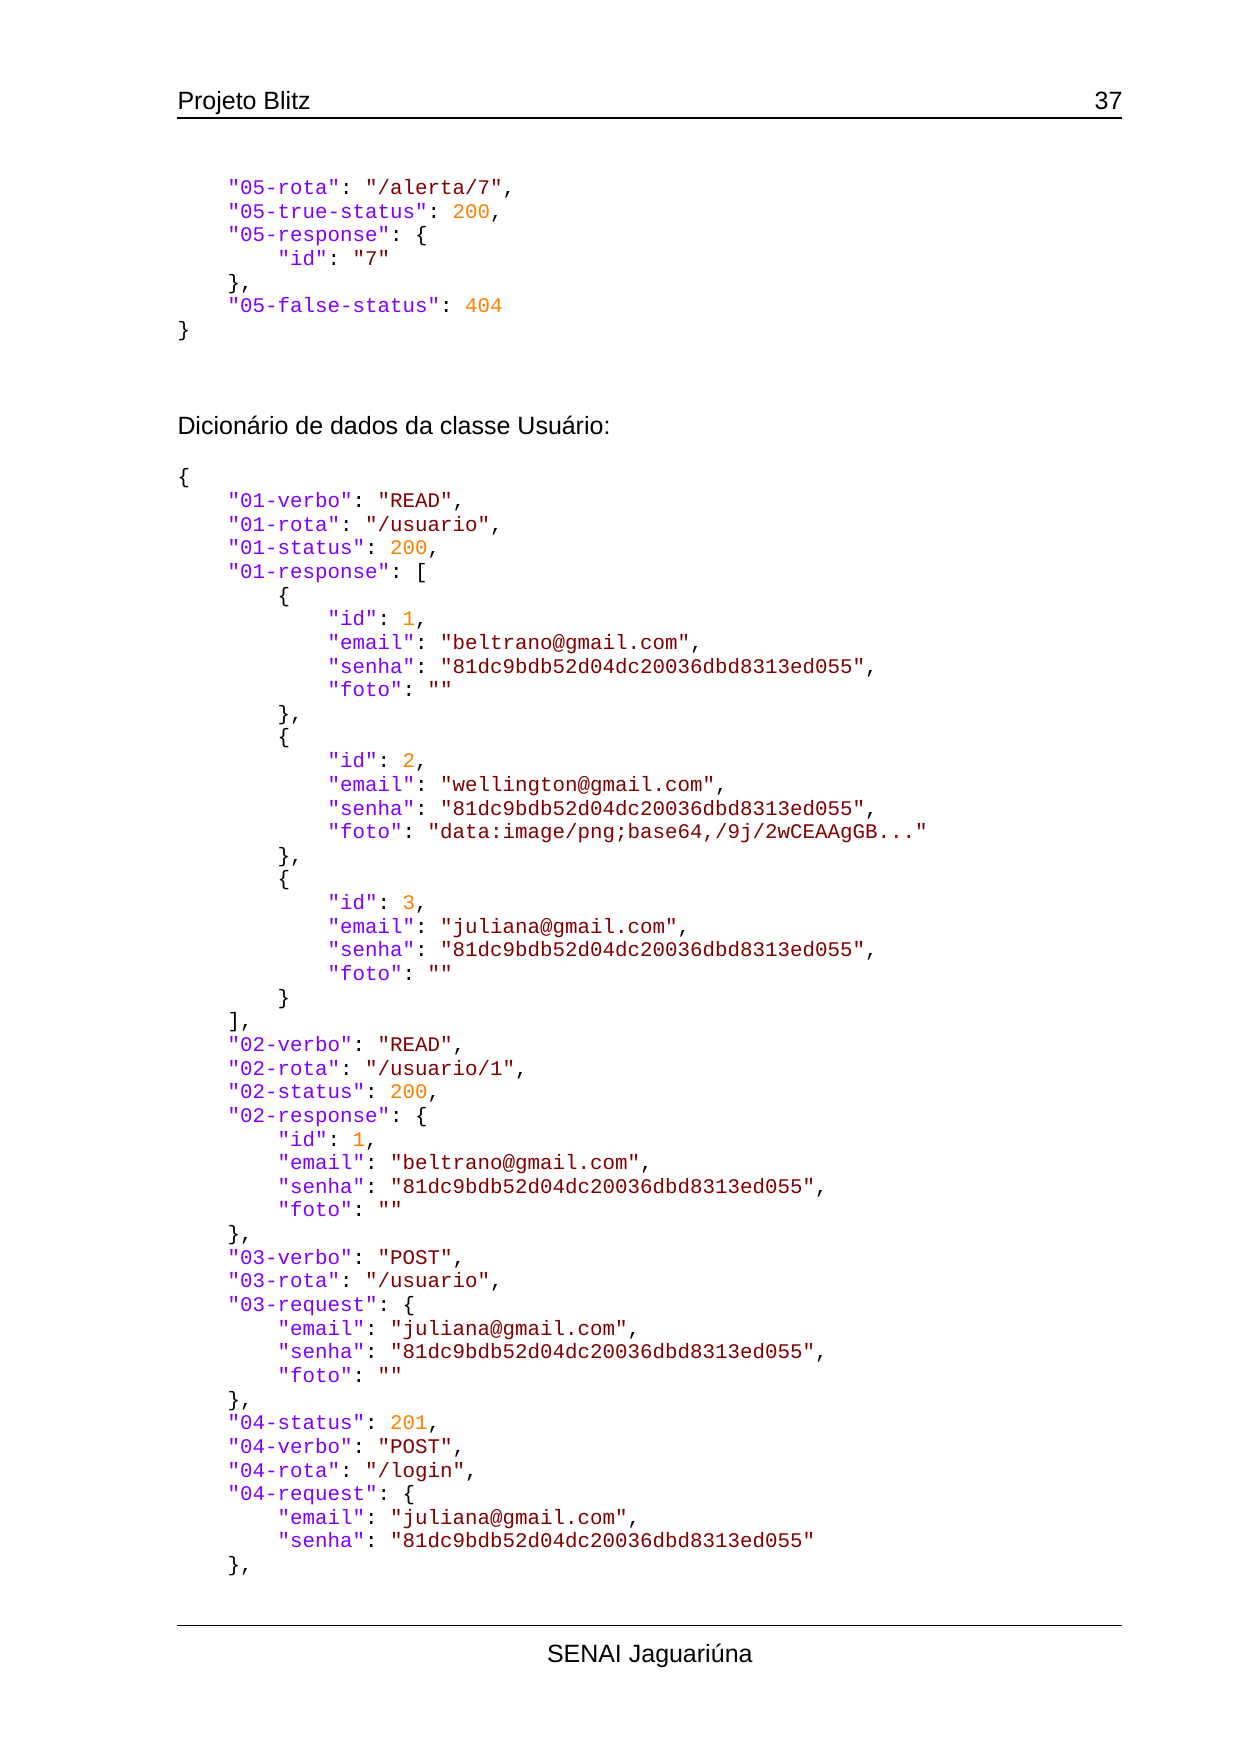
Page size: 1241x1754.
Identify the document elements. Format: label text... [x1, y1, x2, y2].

text "foto": "" [177, 963, 1122, 987]
text "foto": "data:image/png;base64,/9j/2wCEAAgGB..." [177, 821, 1122, 845]
text "id": 3, [177, 892, 1122, 916]
text "02-verbo": "READ", [177, 1034, 1122, 1058]
text "02-rota": "/usuario/1", [177, 1058, 1122, 1081]
text } [177, 987, 1122, 1010]
text "05-rota": "/alerta/7", [177, 177, 1122, 201]
text } [177, 319, 1122, 343]
text "id": 1, [177, 1128, 1122, 1152]
text "email": "juliana@gmail.com", [177, 1507, 1122, 1531]
text "05-response": { [177, 224, 1122, 248]
text "id": 2, [177, 750, 1122, 774]
text { [177, 466, 1122, 490]
text "foto": "" [177, 1199, 1122, 1223]
text "foto": "" [177, 679, 1122, 703]
text "01-verbo": "READ", [177, 490, 1122, 514]
text "02-status": 200, [177, 1081, 1122, 1105]
text { [177, 727, 1122, 750]
text "email": "beltrano@gmail.com", [177, 632, 1122, 656]
text "email": "beltrano@gmail.com", [177, 1152, 1122, 1176]
text "senha": "81dc9bdb52d04dc20036dbd8313ed055", [177, 797, 1122, 821]
text }, [177, 1389, 1122, 1412]
text }, [177, 845, 1122, 868]
text ], [177, 1010, 1122, 1034]
text "email": "juliana@gmail.com", [177, 916, 1122, 939]
text "03-rota": "/usuario", [177, 1270, 1122, 1294]
text "email": "wellington@gmail.com", [177, 774, 1122, 797]
text "senha": "81dc9bdb52d04dc20036dbd8313ed055", [177, 939, 1122, 963]
text "01-status": 200, [177, 537, 1122, 561]
text "id": "7" [177, 248, 1122, 272]
text }, [177, 1554, 1122, 1578]
text "03-request": { [177, 1294, 1122, 1318]
text "04-verbo": "POST", [177, 1436, 1122, 1459]
text "04-status": 201, [177, 1412, 1122, 1436]
text "foto": "" [177, 1365, 1122, 1389]
text "05-true-status": 200, [177, 201, 1122, 224]
text "senha": "81dc9bdb52d04dc20036dbd8313ed055", [177, 1176, 1122, 1199]
text "04-rota": "/login", [177, 1459, 1122, 1483]
text "05-false-status": 404 [177, 295, 1122, 319]
text "02-response": { [177, 1105, 1122, 1128]
text }, [177, 272, 1122, 295]
text "01-rota": "/usuario", [177, 514, 1122, 537]
text { [177, 868, 1122, 892]
text "01-response": [ [177, 561, 1122, 585]
text "04-request": { [177, 1483, 1122, 1507]
text "senha": "81dc9bdb52d04dc20036dbd8313ed055", [177, 656, 1122, 679]
text "senha": "81dc9bdb52d04dc20036dbd8313ed055", [177, 1341, 1122, 1365]
text "id": 1, [177, 608, 1122, 632]
text Dicionário de dados da classe Usuário: [177, 411, 1122, 439]
text "03-verbo": "POST", [177, 1247, 1122, 1270]
text "email": "juliana@gmail.com", [177, 1318, 1122, 1341]
text { [177, 585, 1122, 608]
text "senha": "81dc9bdb52d04dc20036dbd8313ed055" [177, 1531, 1122, 1554]
text }, [177, 703, 1122, 727]
text }, [177, 1223, 1122, 1247]
